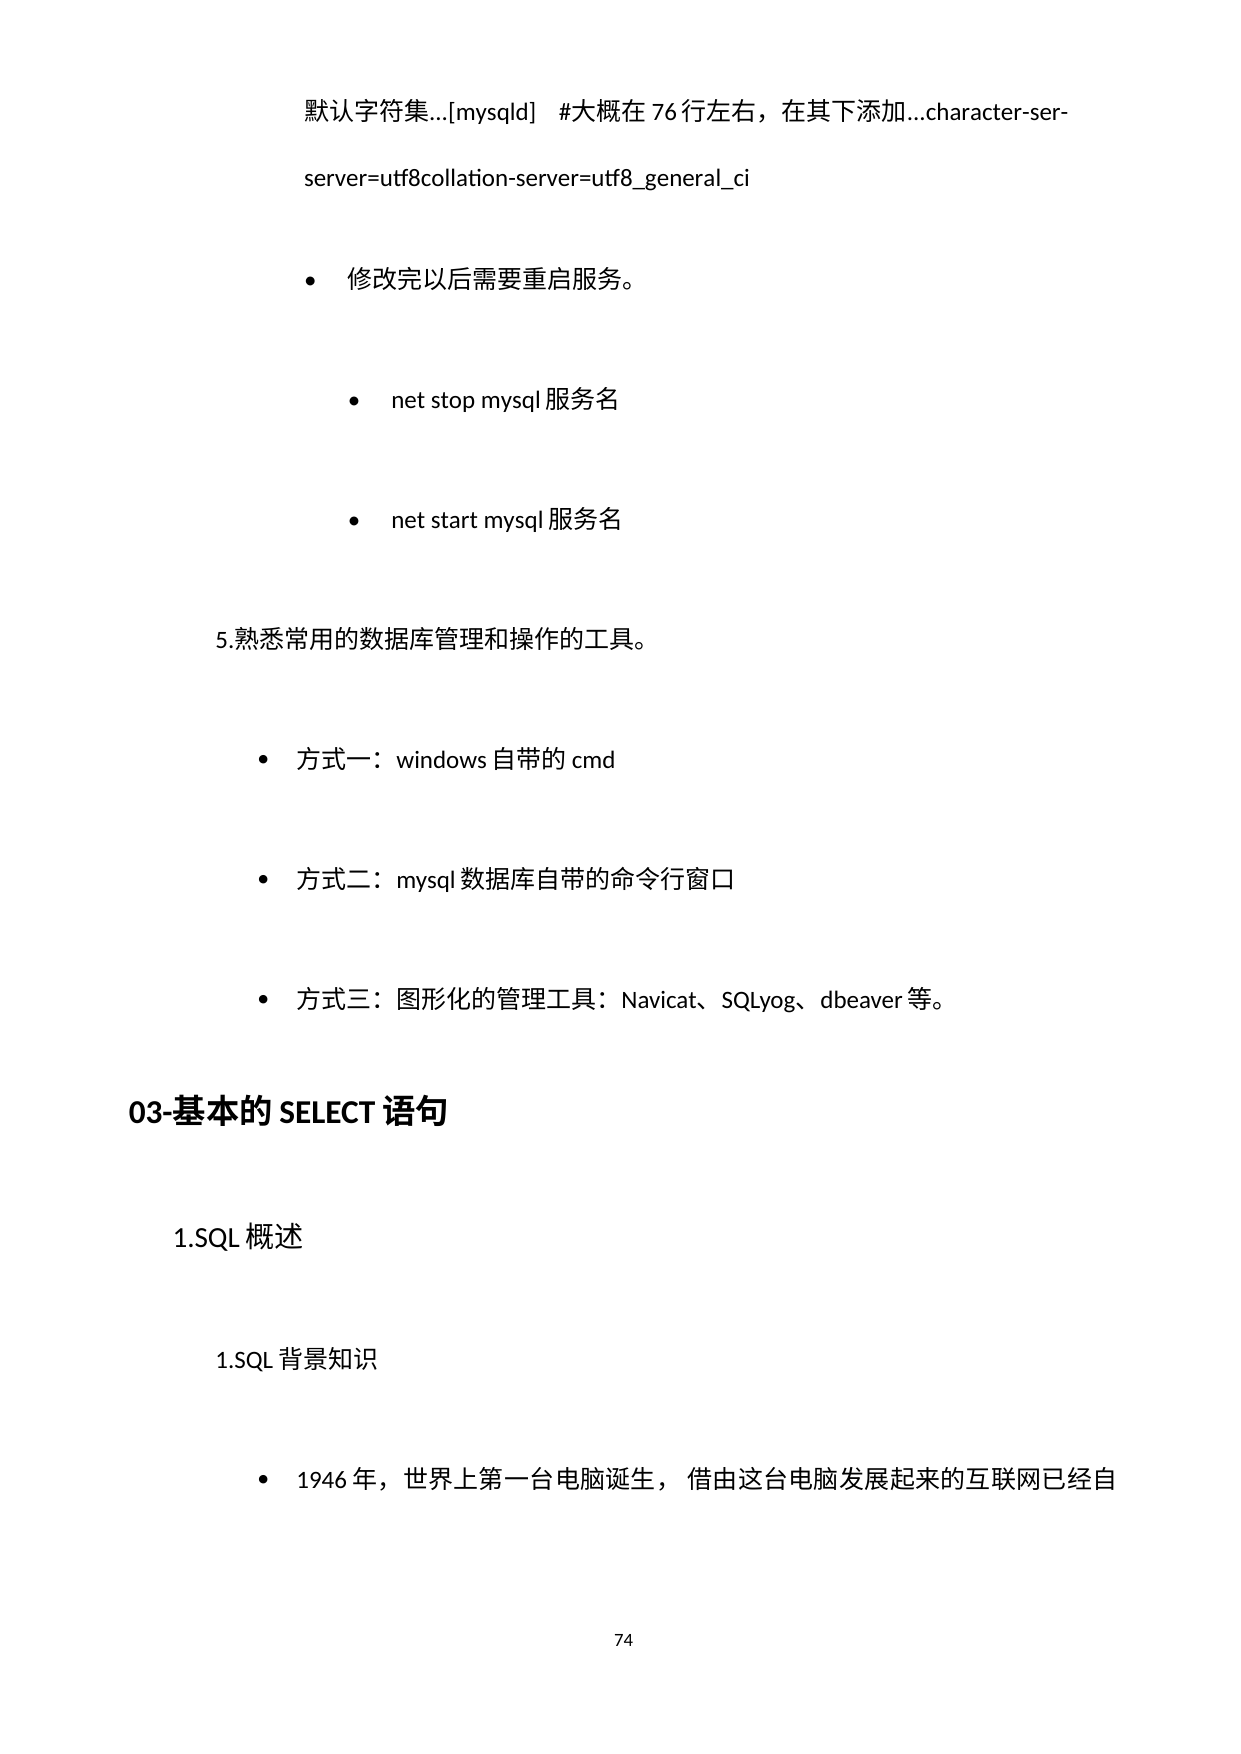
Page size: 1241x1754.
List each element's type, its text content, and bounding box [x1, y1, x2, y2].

subtitle 1.SQL概述 [172, 1201, 1118, 1269]
text • net stop mysql服务名 [348, 364, 1118, 432]
subtitle 1.SQL背景知识 [215, 1324, 1118, 1392]
list 方式三：图形化的管理工具：Navicat、SQLyog、dbeaver等。 [259, 964, 1118, 1032]
text • net start mysql服务名 [348, 484, 1118, 552]
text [304, 76, 1118, 194]
list 方式二：mysql数据库自带的命令行窗口 [259, 844, 1118, 912]
subtitle 5.熟悉常用的数据库管理和操作的工具。 [215, 604, 1118, 672]
text • 修改完以后需要重启服务。 [304, 244, 1118, 312]
list 方式一：windows自带的cmd [259, 724, 1118, 792]
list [259, 1444, 1118, 1512]
subtitle 03-基本的SELECT语句 [128, 1075, 1118, 1143]
